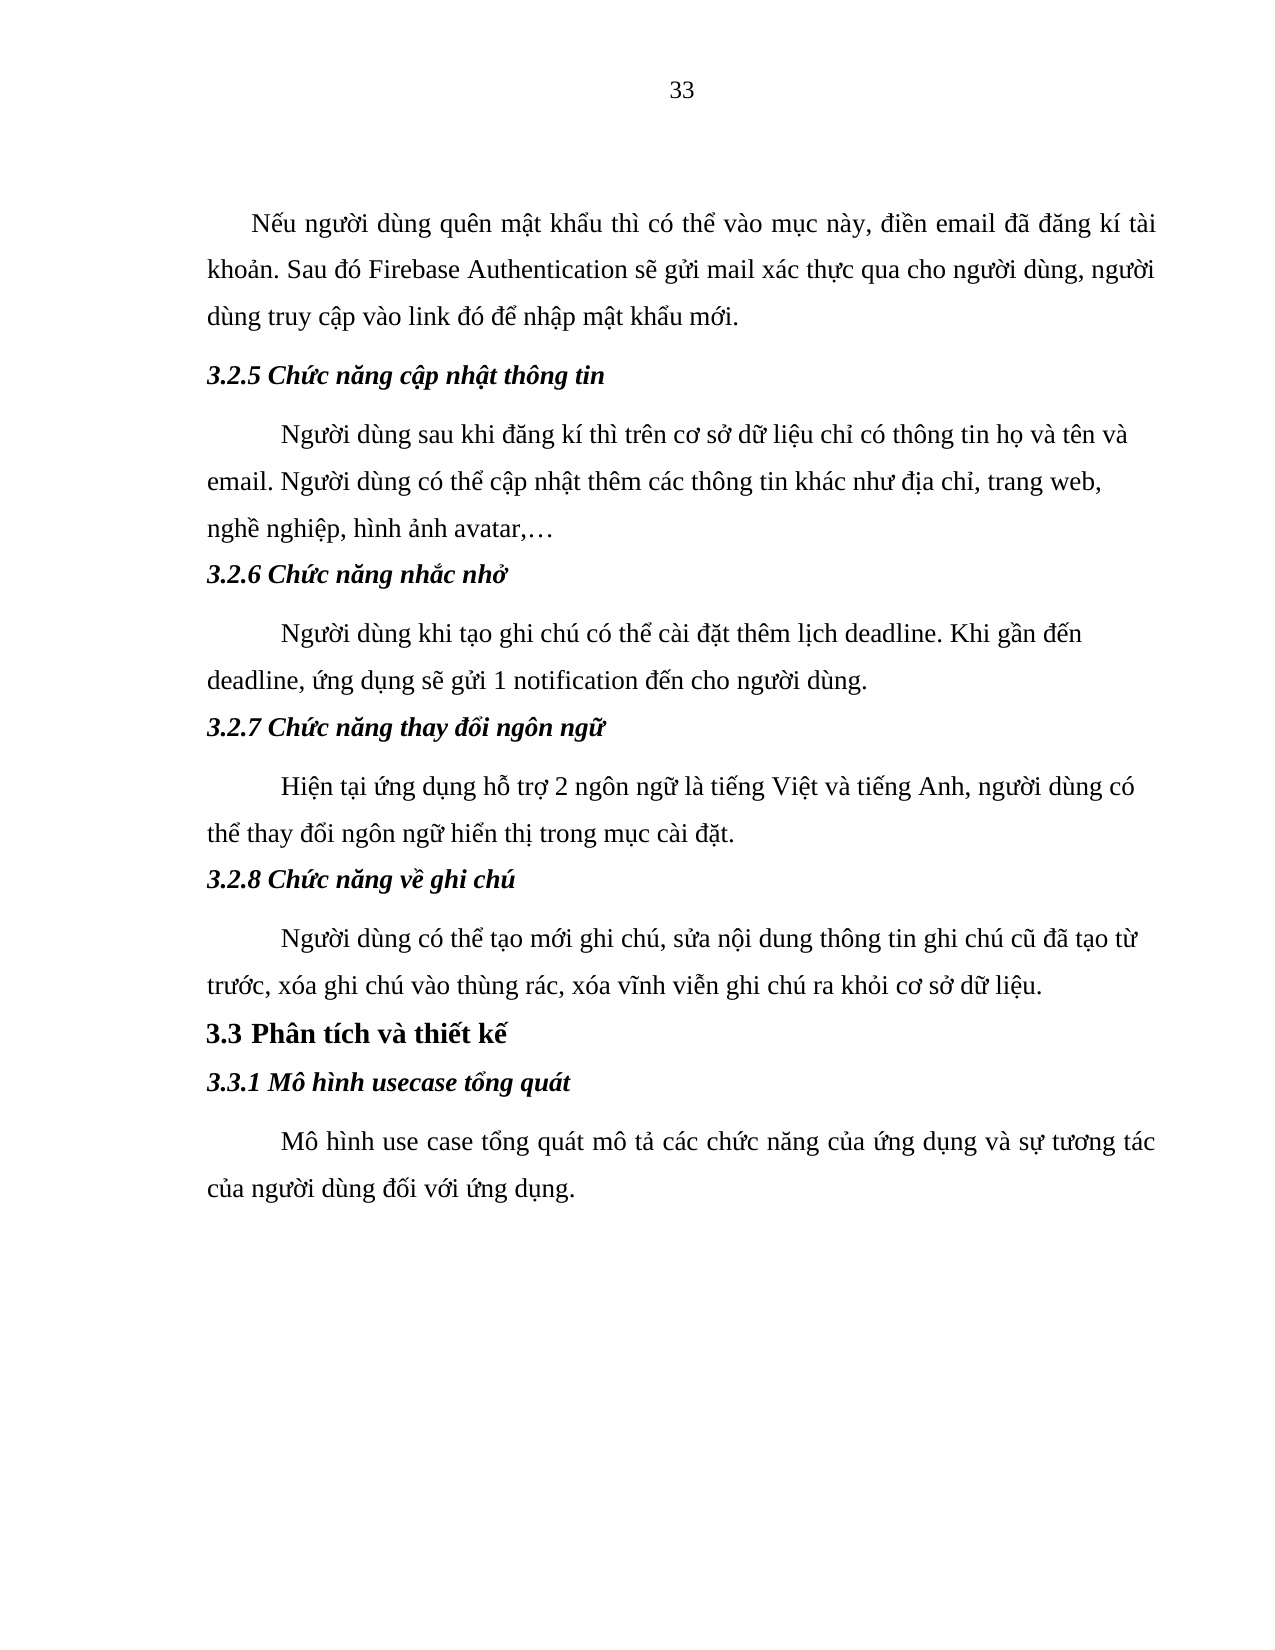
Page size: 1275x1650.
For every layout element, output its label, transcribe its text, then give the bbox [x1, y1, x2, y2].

text Hiện tại ứng dụng hỗ trợ 2 ngôn ngữ là tiếng Việt và tiếng Anh, người dùng có thể thay đổi ngôn ngữ hiển thị trong mục cài đặt. [207, 770, 1157, 848]
list Phân tích và thiết kế [206, 1016, 1157, 1049]
text Người dùng sau khi đăng kí thì trên cơ sở dữ liệu chỉ có thông tin họ và tên và email. Người dùng có thể cập nhật thêm các thông tin khác như địa chỉ, trang web, nghề nghiệp, hình ảnh avatar,… [207, 418, 1157, 543]
text 3.2.7 Chức năng thay đổi ngôn ngữ [207, 711, 1157, 742]
text Người dùng có thể tạo mới ghi chú, sửa nội dung thông tin ghi chú cũ đã tạo từ trước, xóa ghi chú vào thùng rác, xóa vĩnh viễn ghi chú ra khỏi cơ sở dữ liệu. [207, 923, 1157, 1000]
text Mô hình use case tổng quát mô tả các chức năng của ứng dụng và sự tương tác của người dùng đối với ứng dụng. [207, 1125, 1157, 1203]
text 3.2.6 Chức năng nhắc nhở [207, 558, 1157, 589]
text Người dùng khi tạo ghi chú có thể cài đặt thêm lịch deadline. Khi gần đến deadline, ứng dụng sẽ gửi 1 notification đến cho người dùng. [207, 618, 1157, 695]
text 3.2.5 Chức năng cập nhật thông tin [207, 359, 1157, 390]
text 3.2.8 Chức năng về ghi chú [207, 863, 1157, 894]
text Nếu người dùng quên mật khẩu thì có thể vào mục này, điền email đã đăng kí tài khoản. Sau đó Firebase Authentication sẽ gửi mail xác thực qua cho người dùng, người dùng truy cập vào link đó để nhập mật khẩu mới. [207, 207, 1157, 331]
text 3.3.1 Mô hình usecase tổng quát [207, 1066, 1157, 1097]
